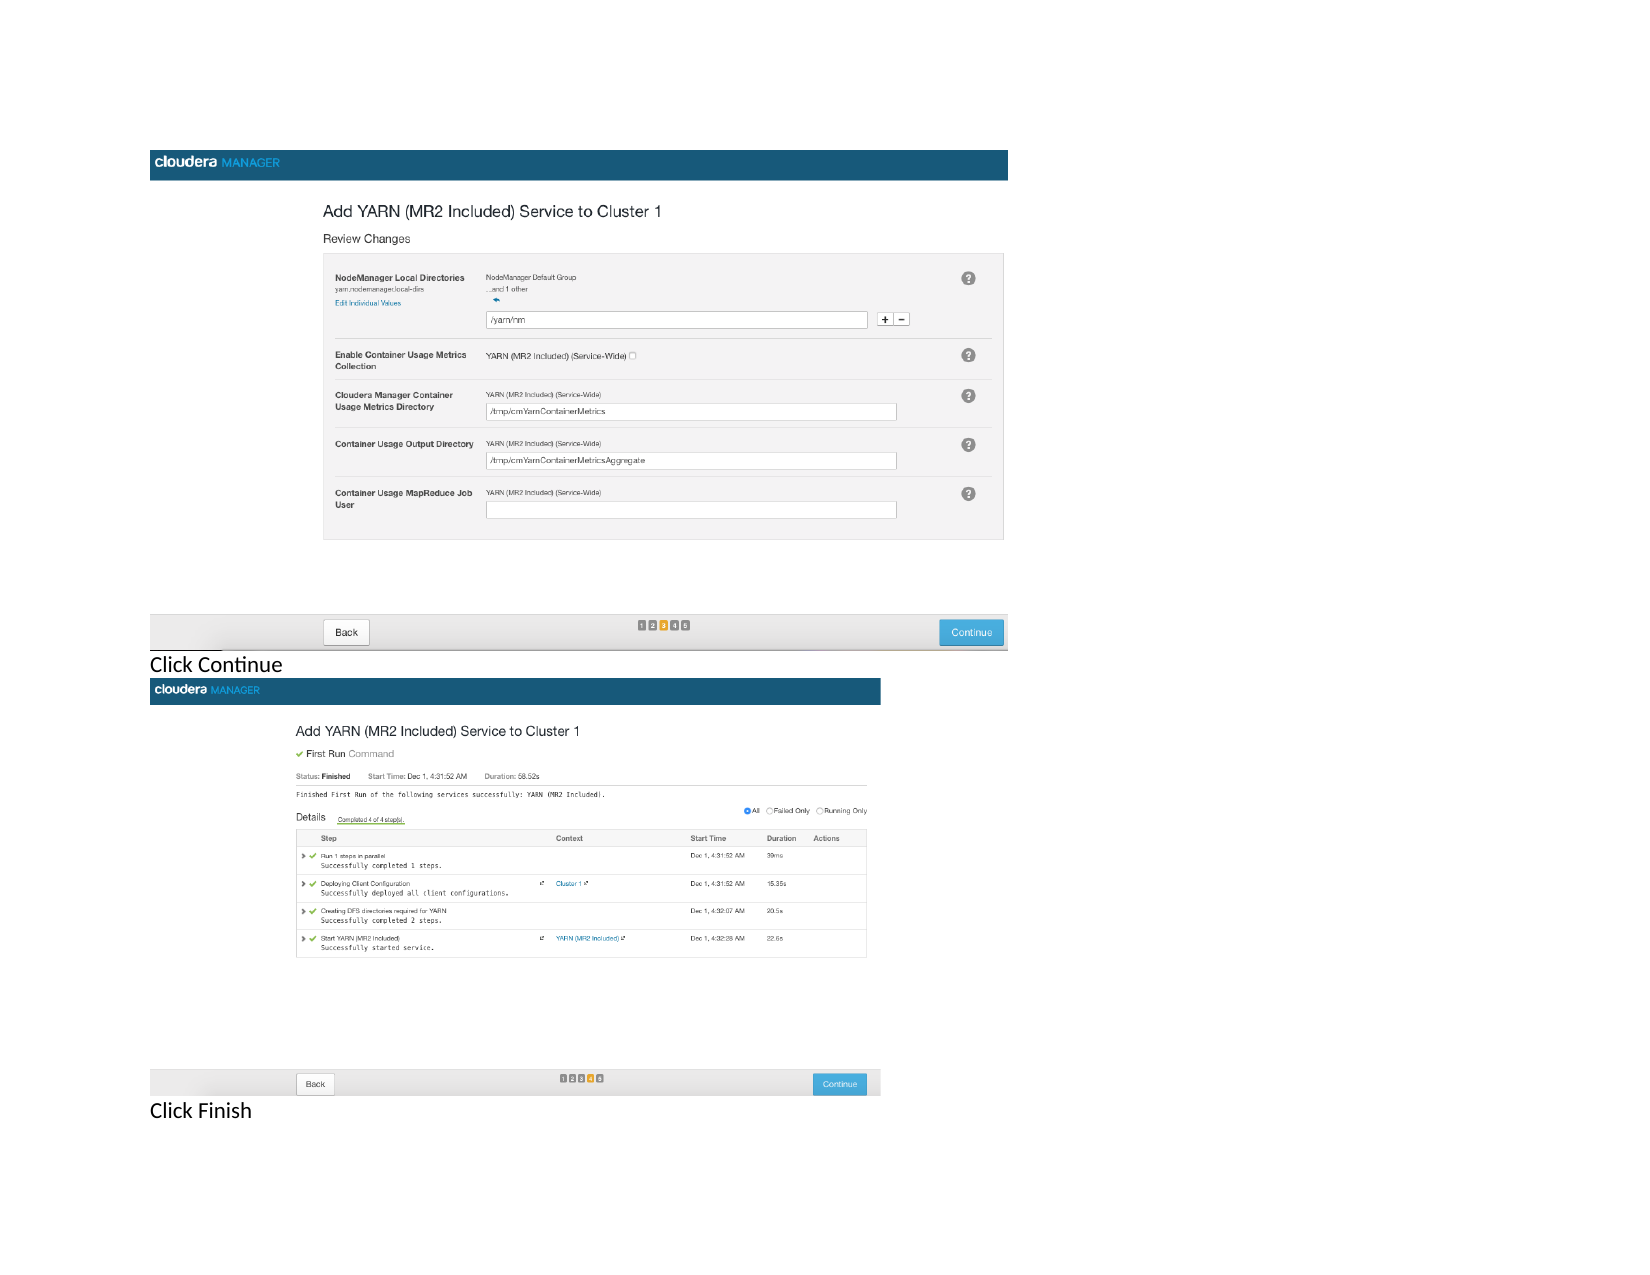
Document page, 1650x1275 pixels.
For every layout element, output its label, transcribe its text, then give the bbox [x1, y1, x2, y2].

text Click Continue [150, 651, 1500, 678]
picture [150, 150, 1008, 651]
text Click Finish [150, 1096, 1500, 1124]
picture [150, 678, 881, 1096]
